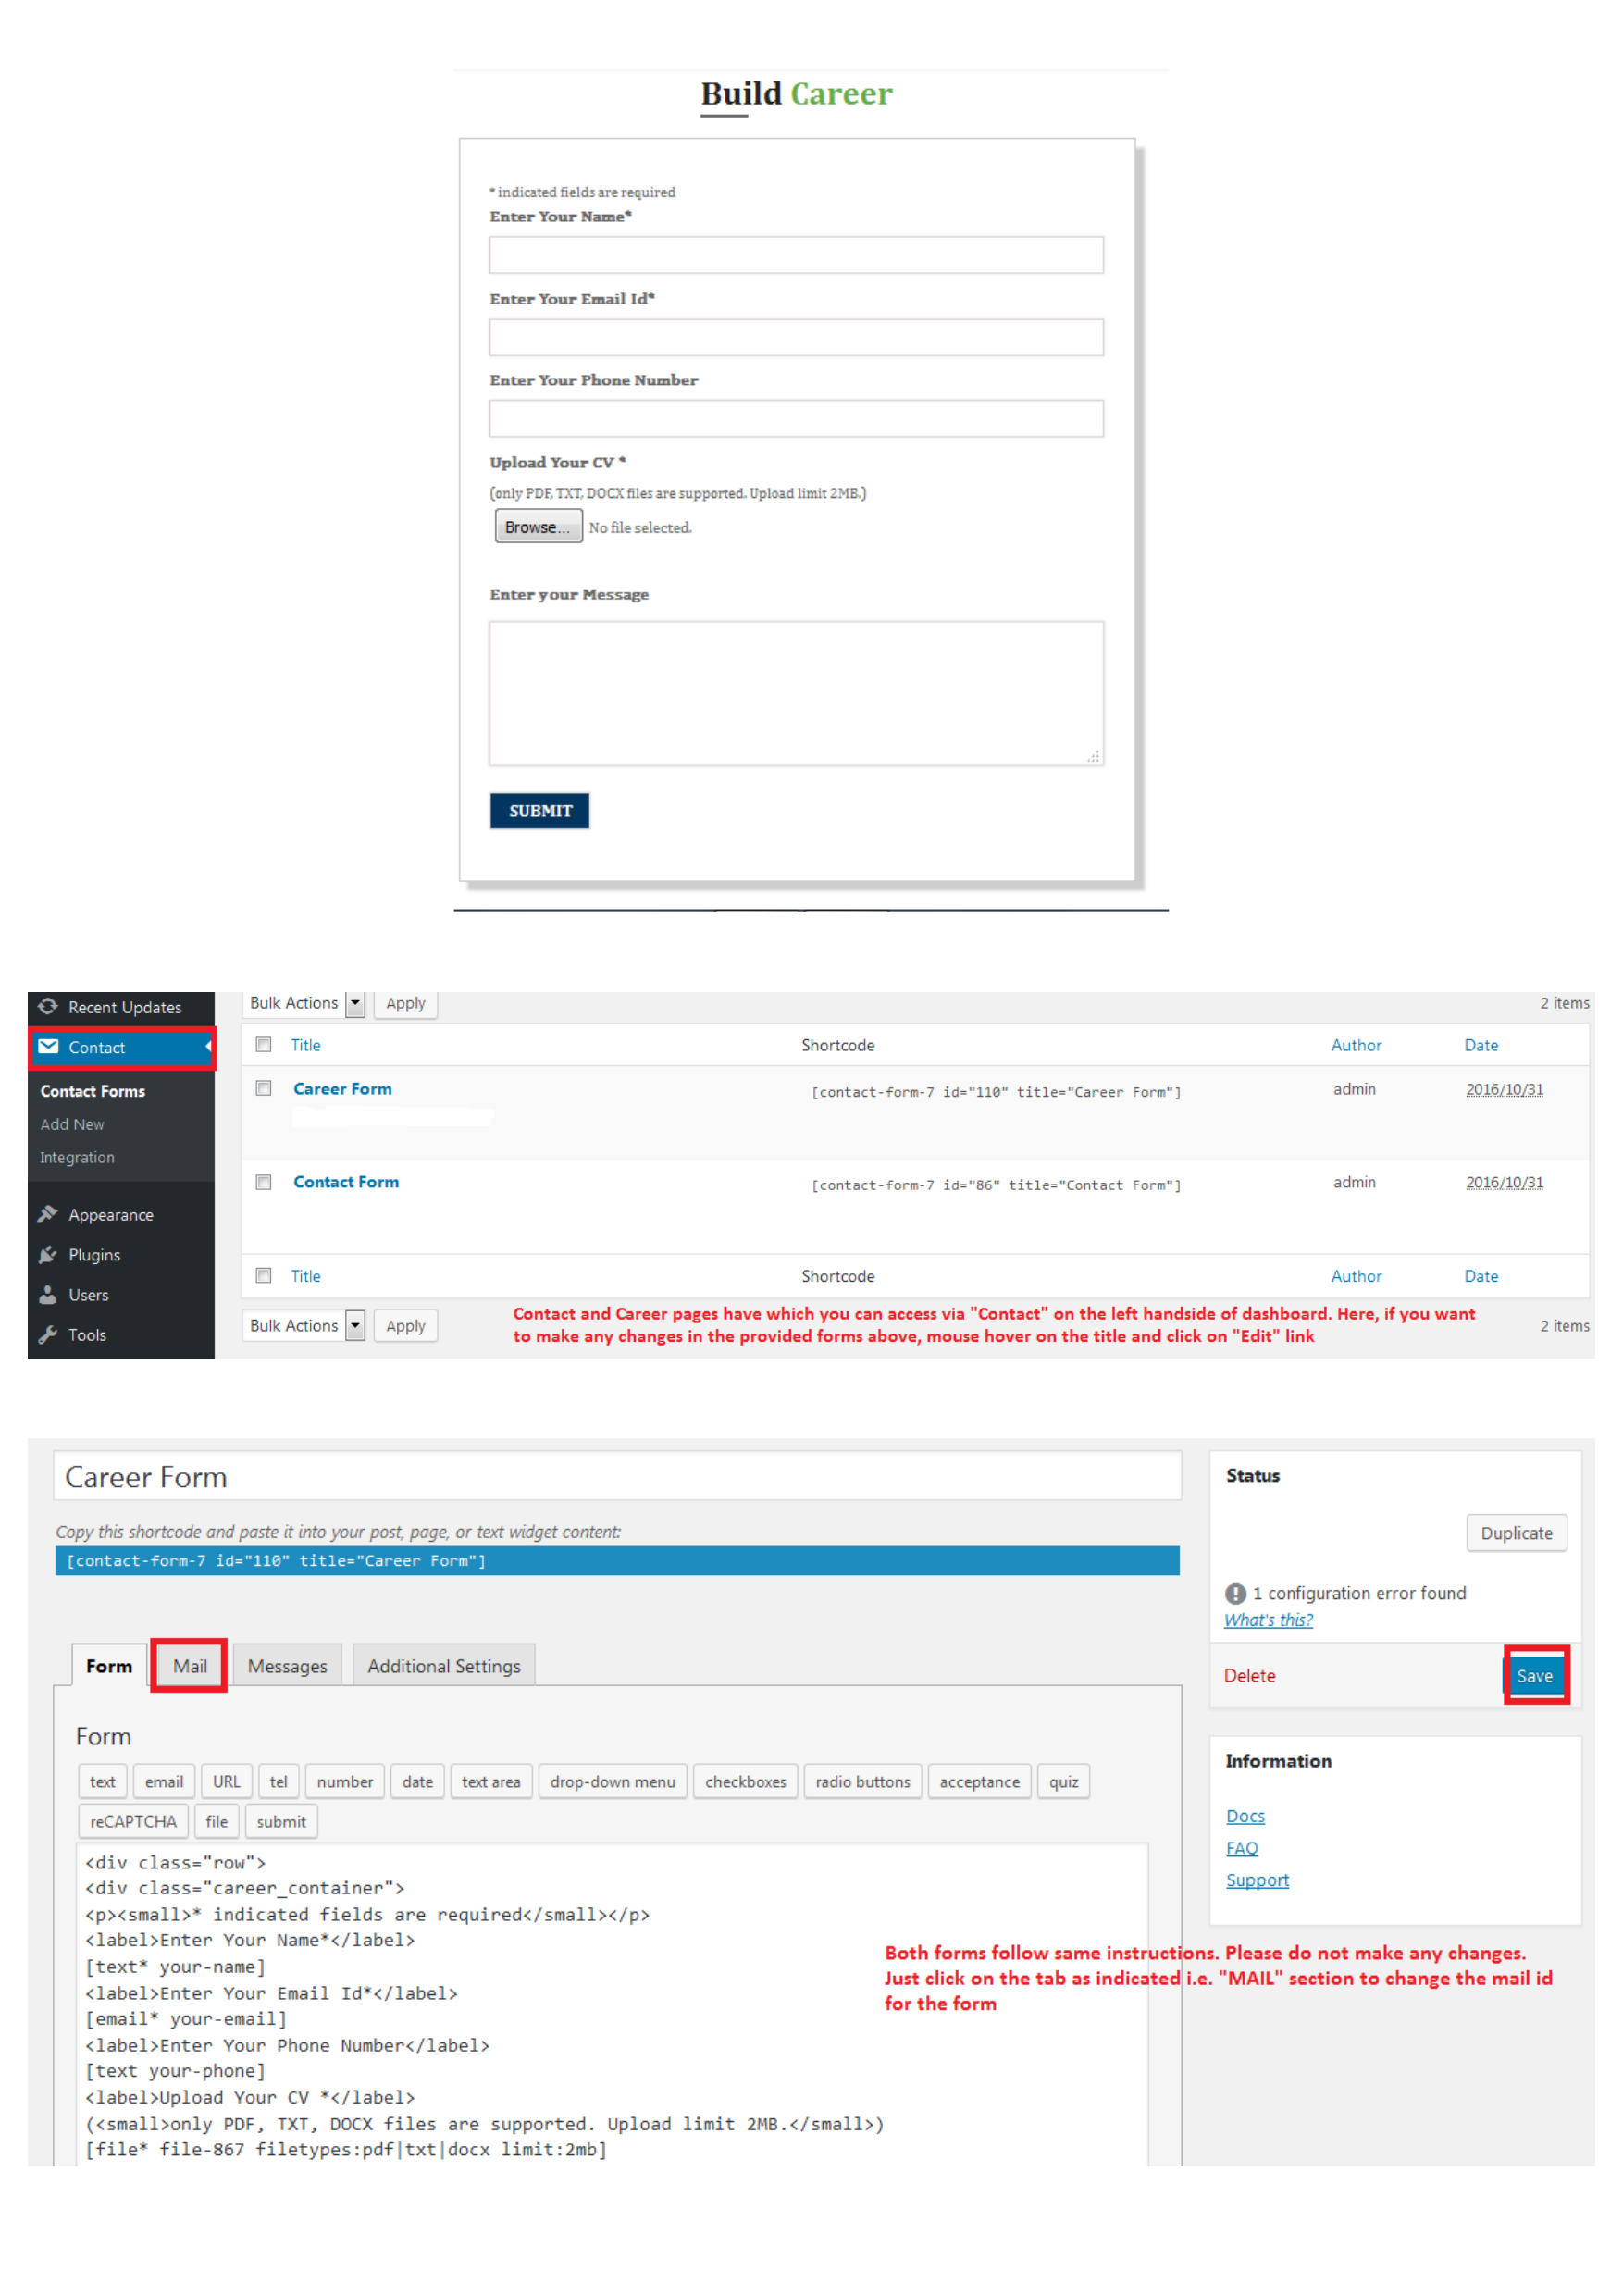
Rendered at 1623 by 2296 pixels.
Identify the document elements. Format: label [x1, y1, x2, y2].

picture [28, 992, 1595, 1359]
picture [453, 69, 1170, 912]
picture [28, 1438, 1595, 2166]
